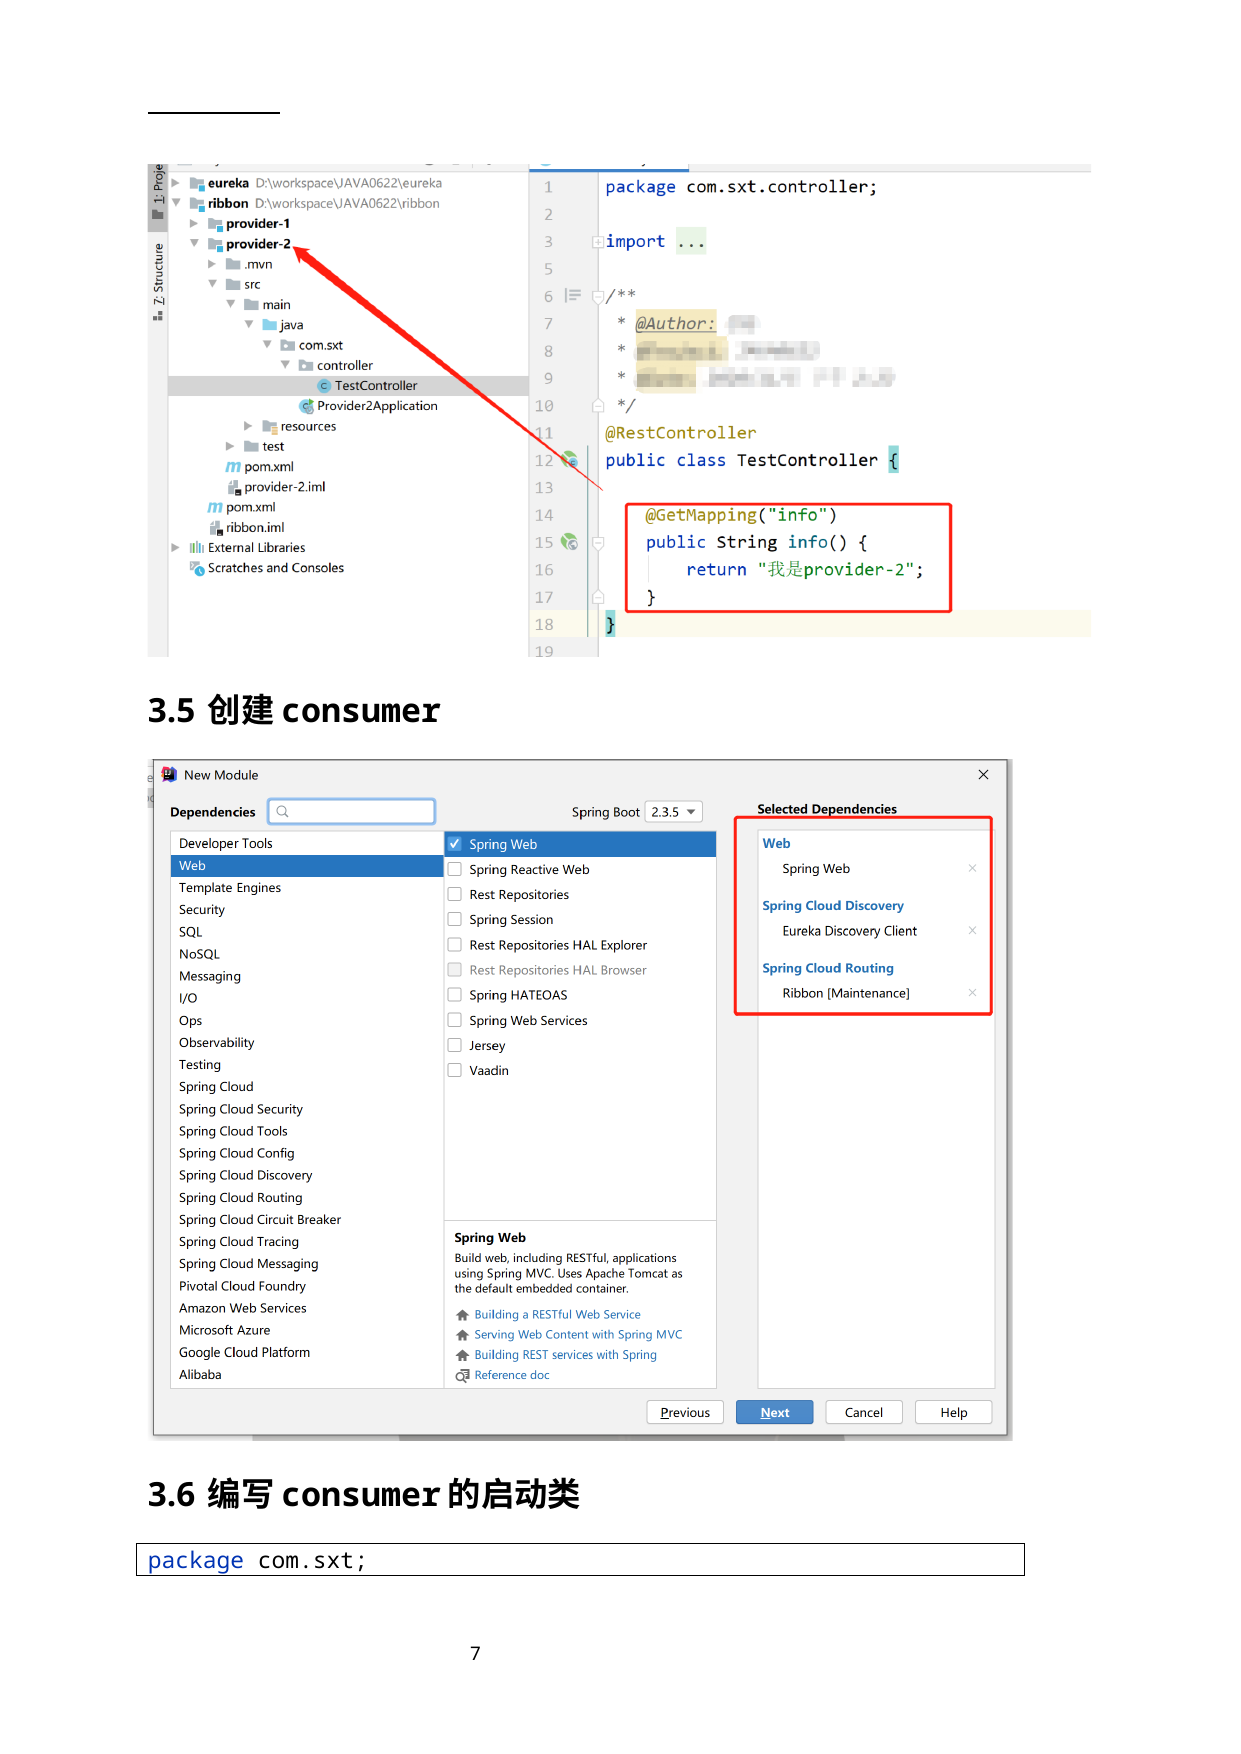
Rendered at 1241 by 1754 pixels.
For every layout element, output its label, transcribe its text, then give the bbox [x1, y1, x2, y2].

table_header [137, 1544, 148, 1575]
picture [147, 164, 1092, 657]
subtitle 创建consumer [148, 684, 1093, 732]
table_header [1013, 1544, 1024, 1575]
subtitle 编写consumer的启动类 [148, 1467, 1093, 1516]
picture [147, 759, 1013, 1441]
